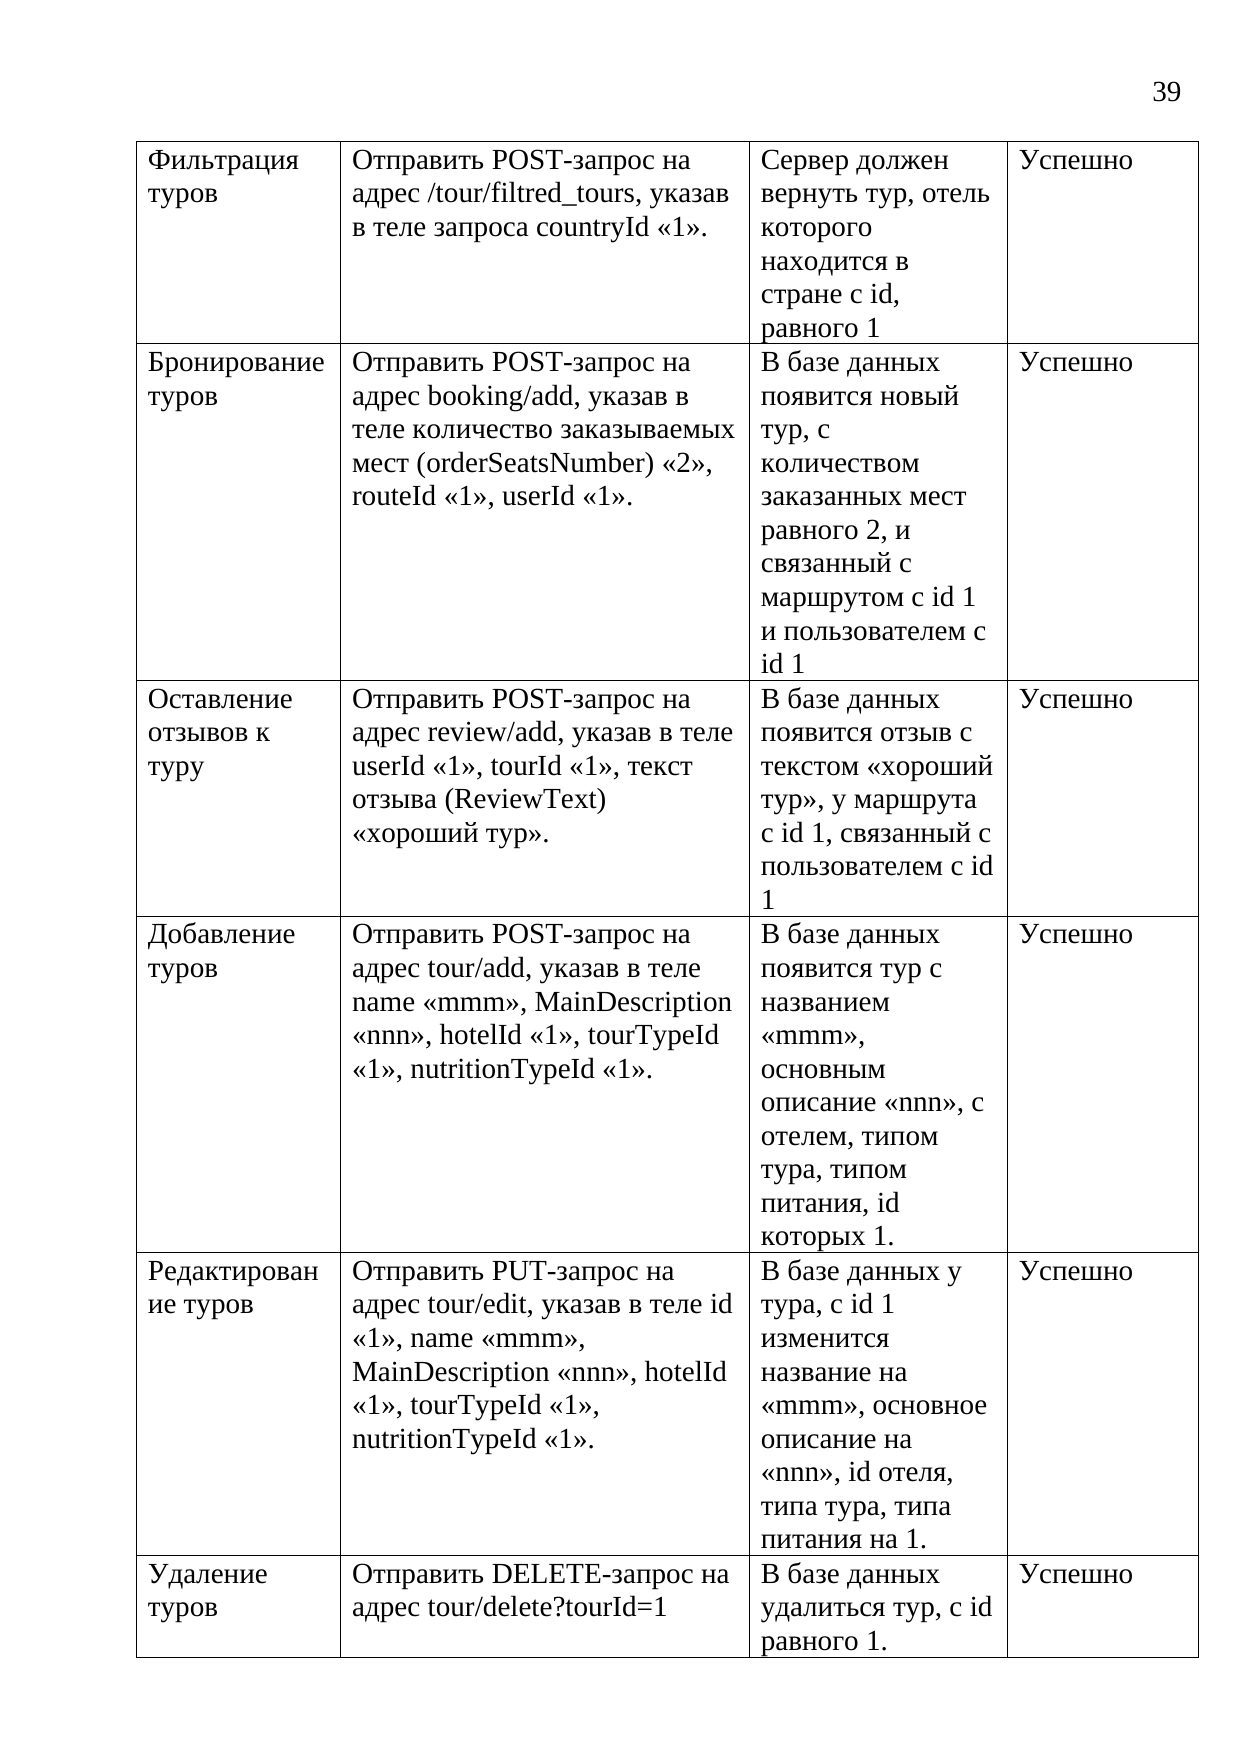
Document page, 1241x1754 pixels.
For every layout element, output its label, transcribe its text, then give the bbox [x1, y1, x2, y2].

table_cell В базе данных появится тур с названием «mmm», основным описание «nnn», с отелем, типом тура, типом питания, id которых 1. [750, 917, 1007, 1252]
table_cell Отправить POST-запрос на адрес review/add, указав в теле userId «1», tourId «1», текст отзыва (ReviewText) «хороший тур». [341, 681, 749, 916]
table_cell Успешно [1008, 142, 1198, 343]
table_cell Отправить POST-запрос на адрес /tour/filtred_tours, указав в теле запроса countryId «1». [341, 142, 749, 343]
table_cell В базе данных появится отзыв с текстом «хороший тур», у маршрута с id 1, связанный с пользователем c id 1 [750, 681, 1007, 916]
table_cell Сервер должен вернуть тур, отель которого находится в стране с id, равного 1 [750, 142, 1007, 343]
table_cell В базе данных появится новый тур, с количеством заказанных мест равного 2, и связанный с маршрутом с id 1 и пользователем с id 1 [750, 344, 1007, 680]
table_cell Успешно [1008, 344, 1198, 680]
table_cell Отправить PUT-запрос на адрес tour/edit, указав в теле id «1», name «mmm», MainDescription «nnn», hotelId «1», tourTypeId «1», nutritionTypeId «1». [341, 1253, 749, 1555]
table_cell В базе данных удалиться тур, с id равного 1. [750, 1556, 1007, 1657]
table_cell В базе данных у тура, с id 1 изменится название на «mmm», основное описание на «nnn», id отеля, типа тура, типа питания на 1. [750, 1253, 1007, 1555]
table_cell Фильтрация туров [137, 142, 340, 343]
table_cell Оставление отзывов к туру [137, 681, 340, 916]
table_cell Отправить DELETE-запрос на адрес tour/delete?tourId=1 [341, 1556, 749, 1657]
table_cell Успешно [1008, 917, 1198, 1252]
table_cell Успешно [1008, 1556, 1198, 1657]
table_cell Удаление туров [137, 1556, 340, 1657]
table_cell Отправить POST-запрос на адрес booking/add, указав в теле количество заказываемых мест (orderSeatsNumber) «2», routeId «1», userId «1». [341, 344, 749, 680]
table_cell Отправить POST-запрос на адрес tour/add, указав в теле name «mmm», MainDescription «nnn», hotelId «1», tourTypeId «1», nutritionTypeId «1». [341, 917, 749, 1252]
table_cell Бронирование туров [137, 344, 340, 680]
table_cell Успешно [1008, 1253, 1198, 1555]
table_cell Добавление туров [137, 917, 340, 1252]
table_cell Редактирование туров [137, 1253, 340, 1555]
table_cell Успешно [1008, 681, 1198, 916]
